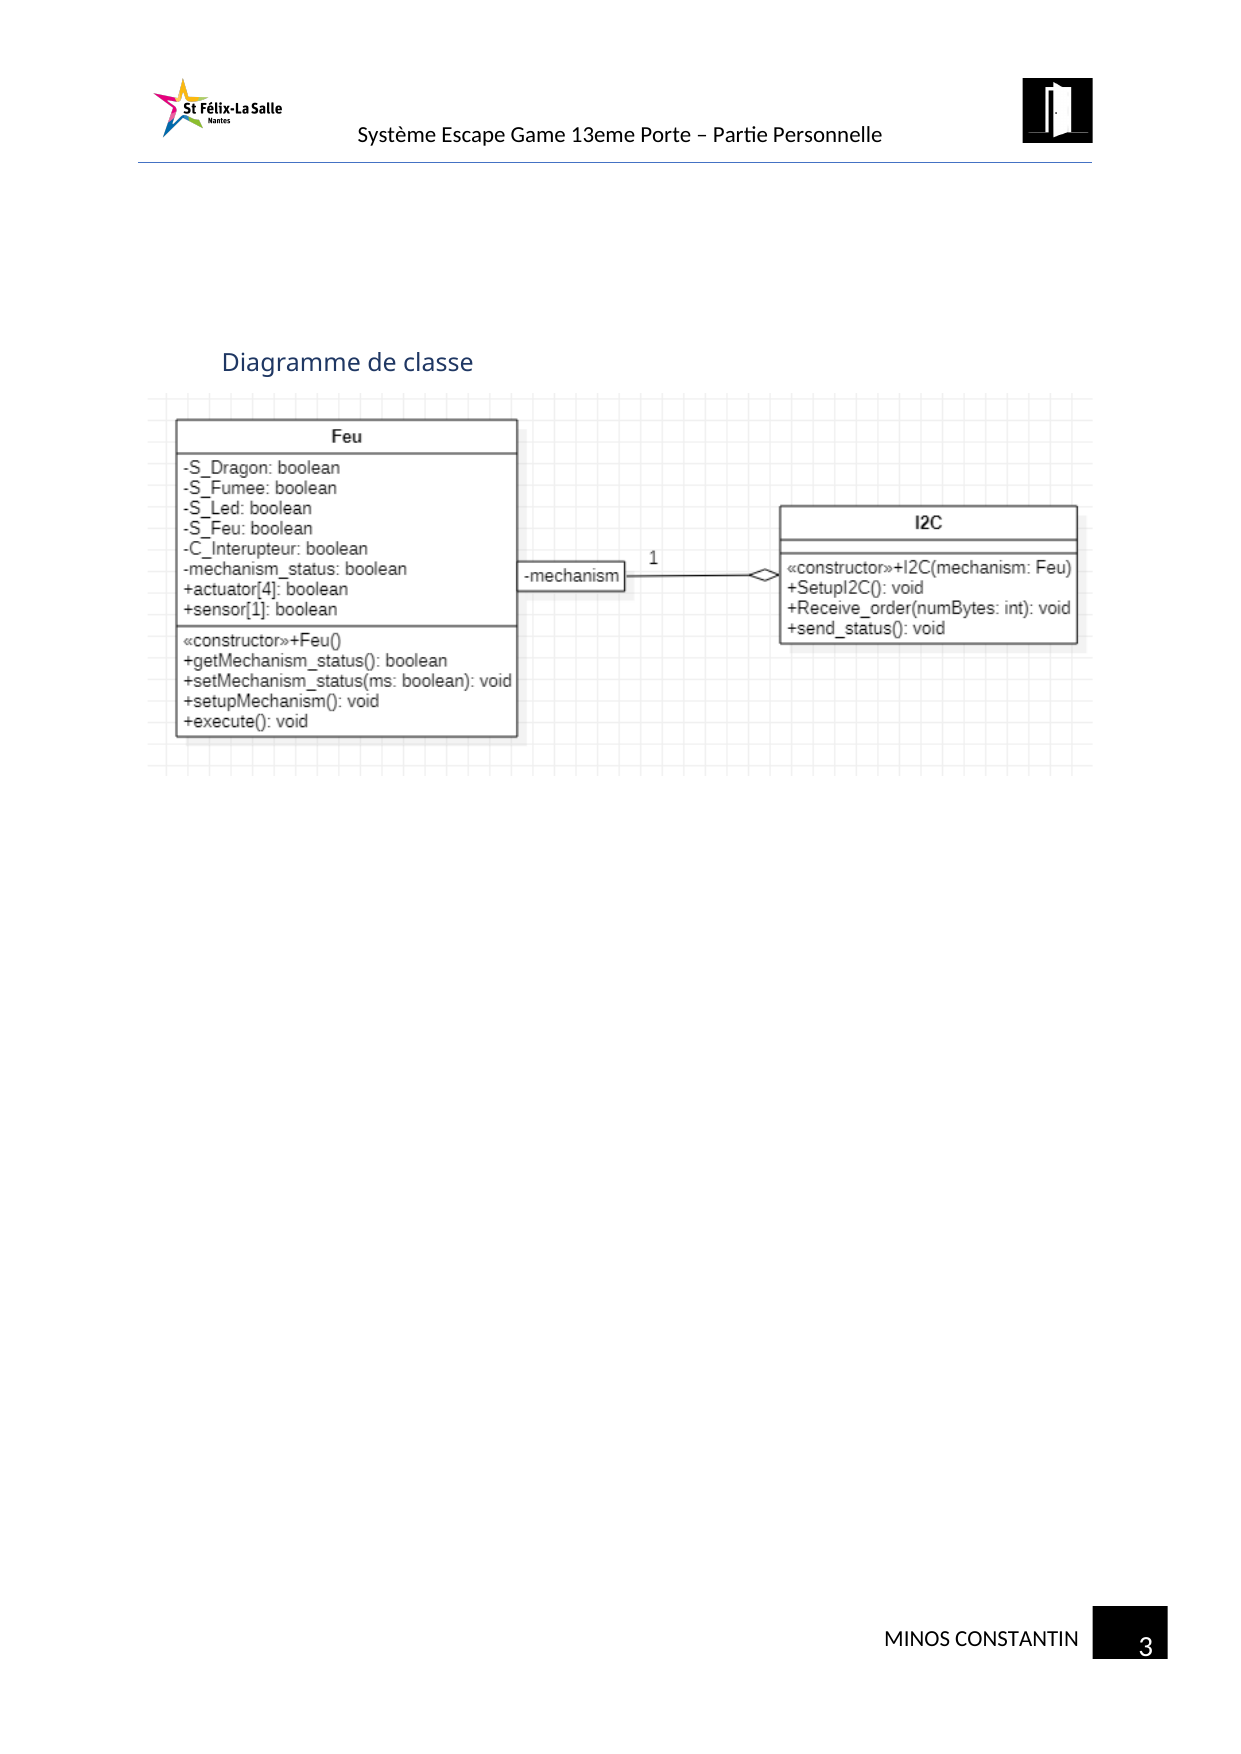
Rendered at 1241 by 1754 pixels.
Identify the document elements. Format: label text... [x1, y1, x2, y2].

picture [1022, 78, 1093, 143]
picture [147, 393, 1093, 776]
subtitle Diagramme de classe [221, 344, 1092, 378]
picture [147, 73, 290, 142]
